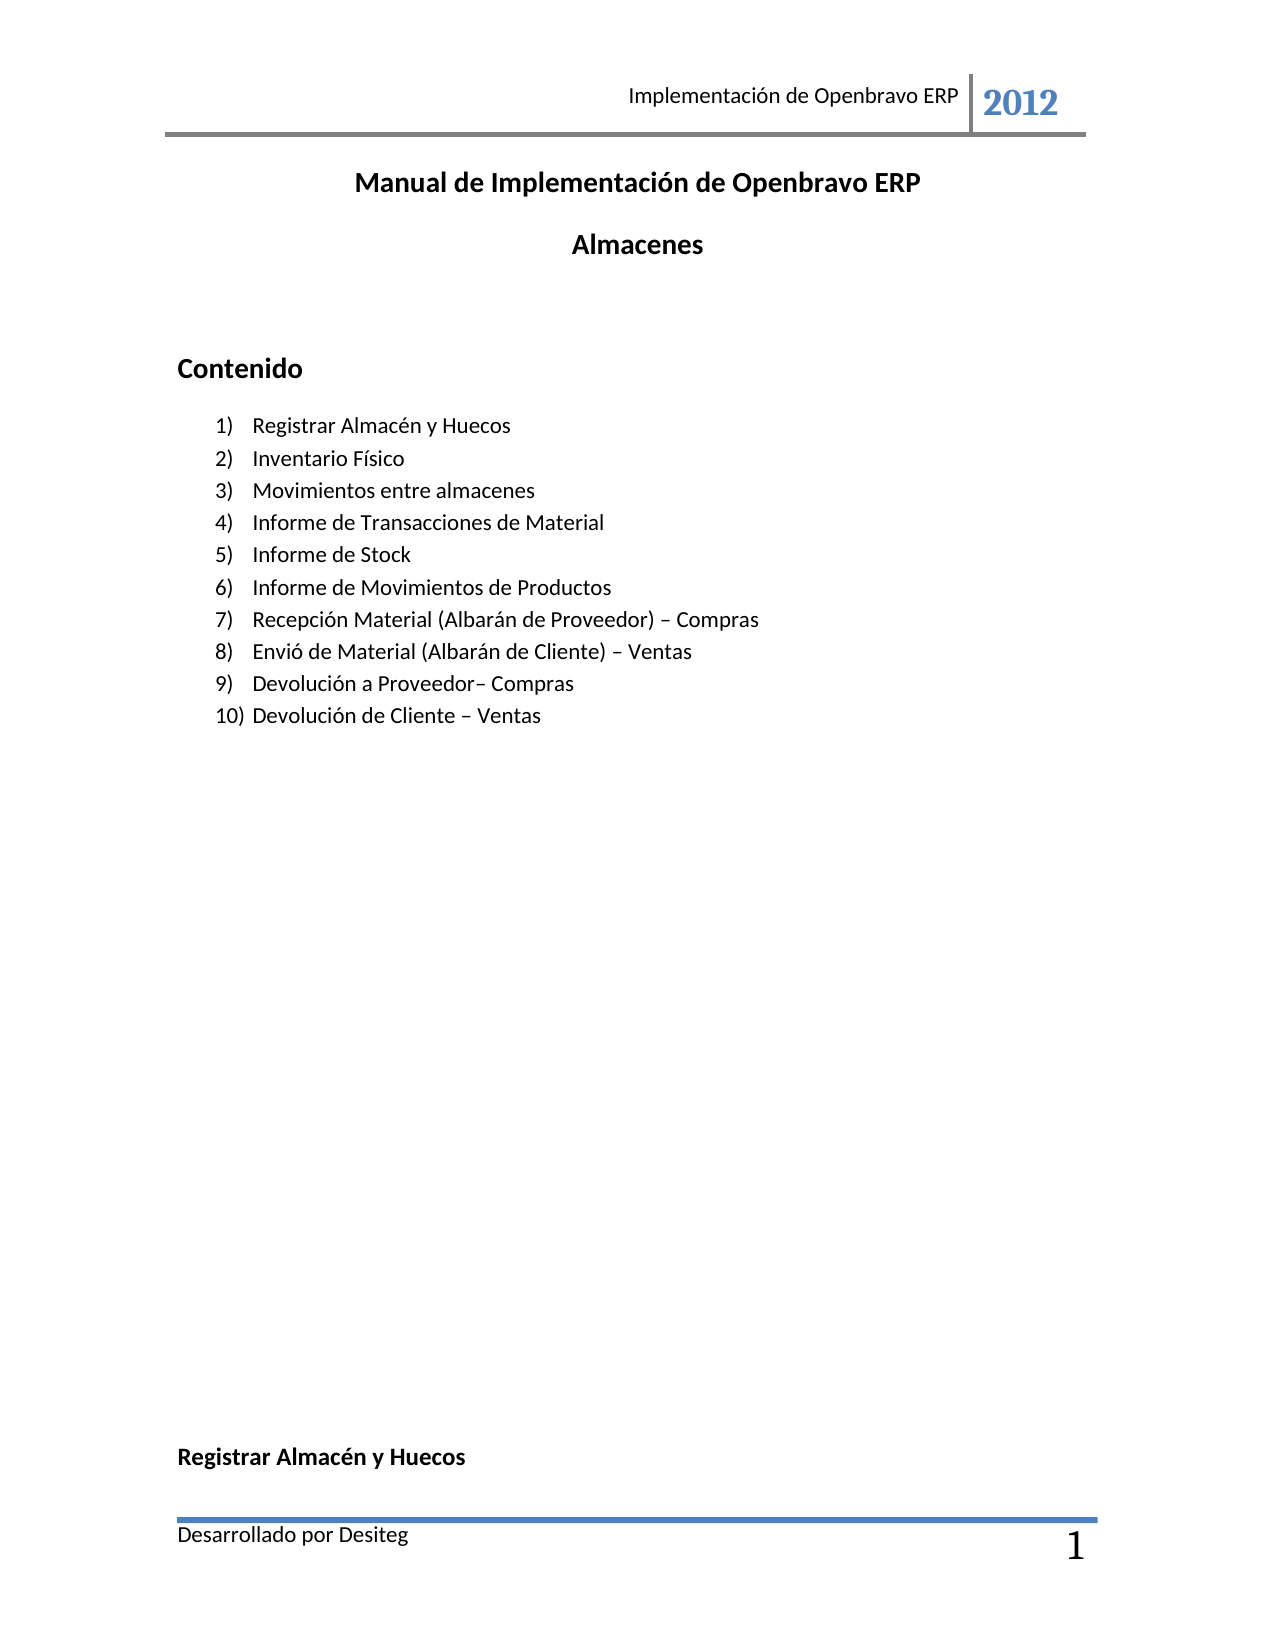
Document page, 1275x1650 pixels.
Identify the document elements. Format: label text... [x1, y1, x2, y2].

list Recepción Material (Albarán de Proveedor) – Compras [215, 605, 1098, 633]
list Devolución a Proveedor– Compras [215, 669, 1098, 697]
text Almacenes [177, 226, 1098, 262]
list Informe de Movimientos de Productos [215, 573, 1098, 601]
list Movimientos entre almacenes [215, 476, 1098, 504]
text Contenido [177, 350, 1098, 386]
text Registrar Almacén y Huecos [177, 1441, 1098, 1472]
list Inventario Físico [215, 444, 1098, 472]
list Informe de Transacciones de Material [215, 508, 1098, 536]
text Manual de Implementación de Openbravo ERP [177, 164, 1098, 200]
list Envió de Material (Albarán de Cliente) – Ventas [215, 637, 1098, 665]
list Devolución de Cliente – Ventas [215, 701, 1098, 729]
list Registrar Almacén y Huecos [215, 412, 1098, 440]
list Informe de Stock [215, 540, 1098, 568]
